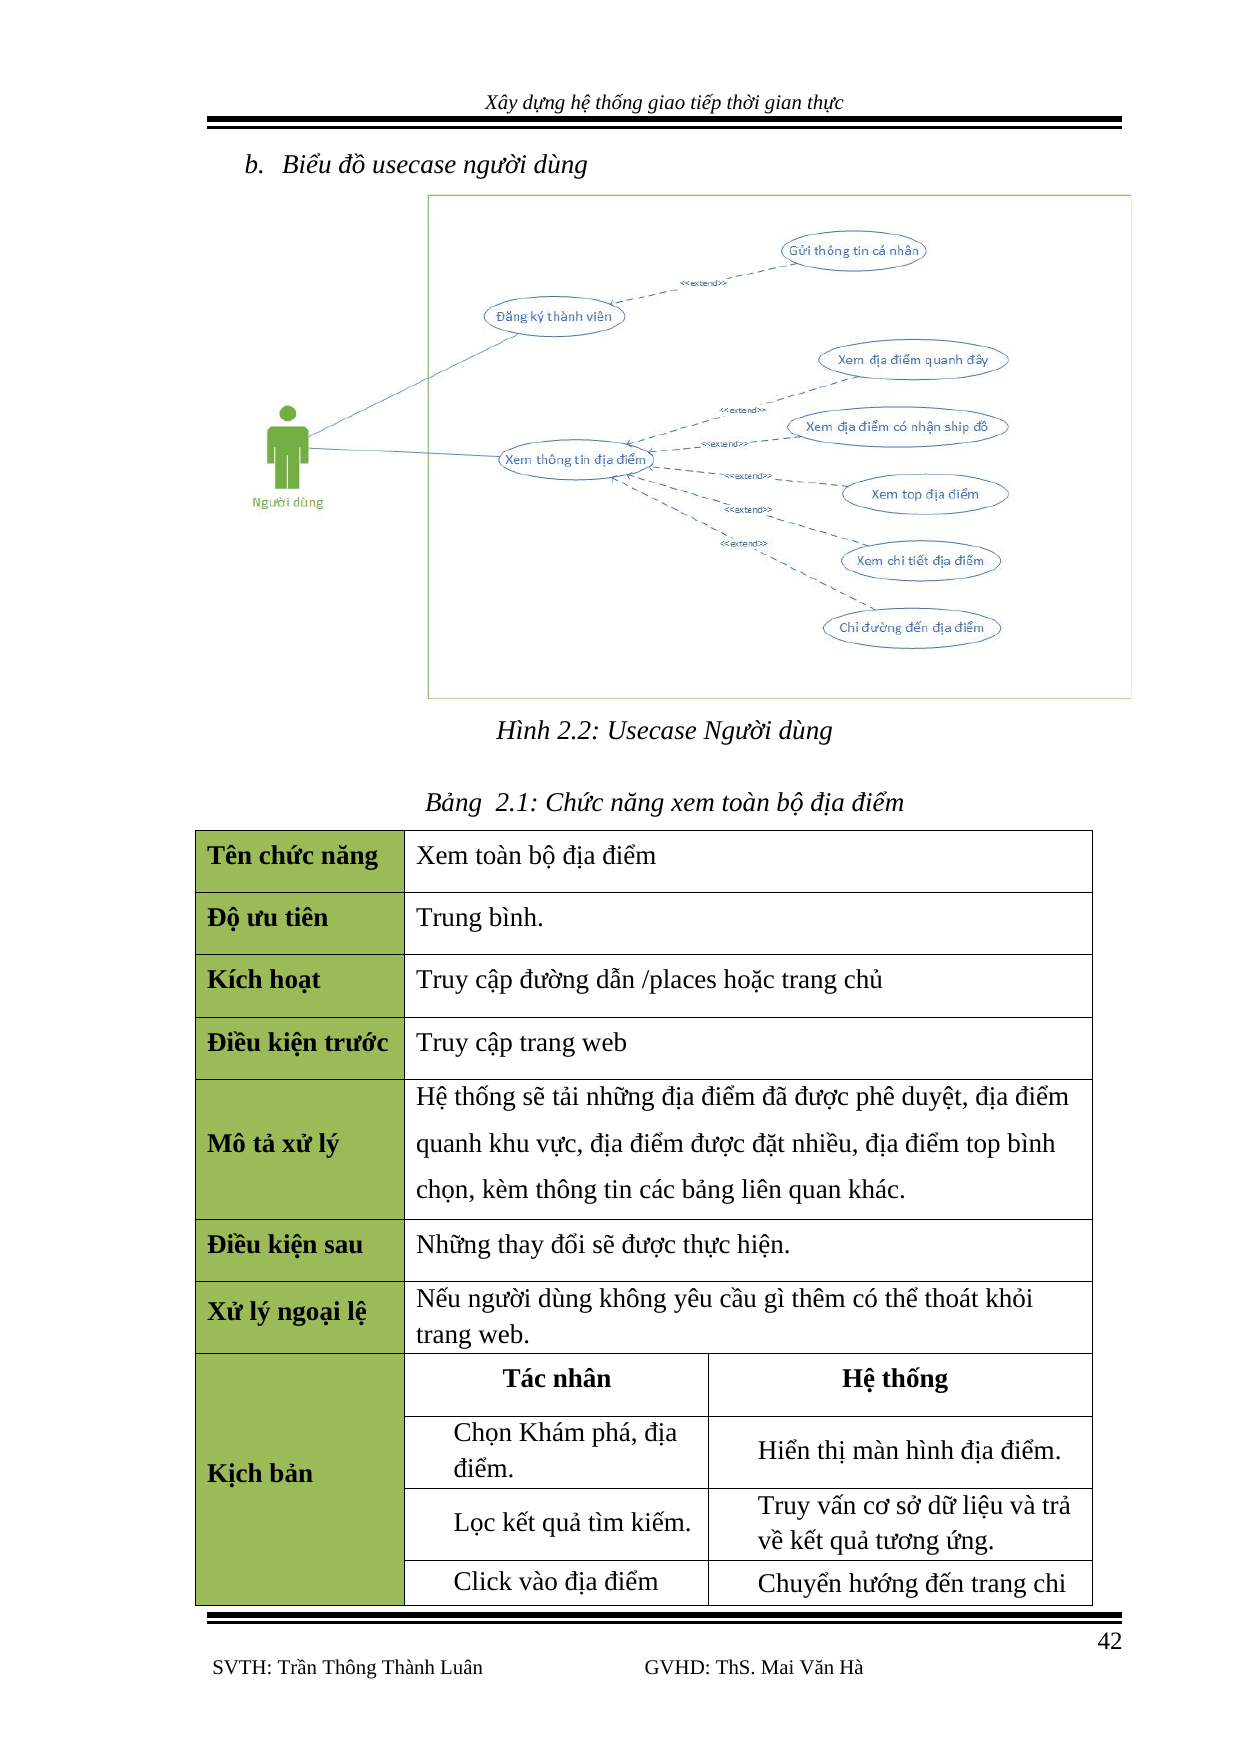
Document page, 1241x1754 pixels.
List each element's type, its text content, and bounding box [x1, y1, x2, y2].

table_cell Mô tả xử lý [196, 1080, 404, 1219]
table_cell Nếu người dùng không yêu cầu gì thêm có thể thoát khỏi trang web. [405, 1282, 1092, 1353]
list Biểu đồ usecase người dùng [244, 148, 1122, 179]
table_cell Hệ thống sẽ tải những địa điểm đã được phê duyệt, địa điểm quanh khu vực, địa điểm được đặt nhiều, địa điểm top bình chọn, kèm thông tin các bảng liên quan khác. [405, 1080, 1092, 1219]
text Hình 2.2: Usecase Người dùng [207, 714, 1122, 745]
table_cell Chọn Khám phá, địa điểm. [405, 1417, 708, 1488]
table_cell Độ ưu tiên [196, 893, 404, 954]
table_cell Điều kiện sau [196, 1220, 404, 1281]
table_cell Truy vấn cơ sở dữ liệu và trả về kết quả tương ứng. [709, 1489, 1092, 1560]
table_cell Lọc kết quả tìm kiếm. [405, 1489, 708, 1560]
table_cell Kích hoạt [196, 955, 404, 1017]
table_header Xem toàn bộ địa điểm [405, 831, 1092, 892]
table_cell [709, 1561, 1092, 1605]
table_cell Xử lý ngoại lệ [196, 1282, 404, 1353]
table_cell Truy cập đường dẫn /places hoặc trang chủ [405, 955, 1092, 1017]
table_cell Kịch bản [196, 1354, 404, 1605]
picture [243, 194, 1132, 699]
table_header Tên chức năng [196, 831, 404, 892]
table_cell Trung bình. [405, 893, 1092, 954]
table_cell Điều kiện trước [196, 1018, 404, 1079]
table_cell Những thay đổi sẽ được thực hiện. [405, 1220, 1092, 1281]
table_cell Truy cập trang web [405, 1018, 1092, 1079]
table_cell Click vào địa điểm [405, 1561, 708, 1605]
table_cell Hiển thị màn hình địa điểm. [709, 1417, 1092, 1488]
table_cell Tác nhân [405, 1354, 708, 1416]
table_cell Hệ thống [709, 1354, 1092, 1416]
text Bảng 2.1: Chức năng xem toàn bộ địa điểm [207, 786, 1122, 817]
